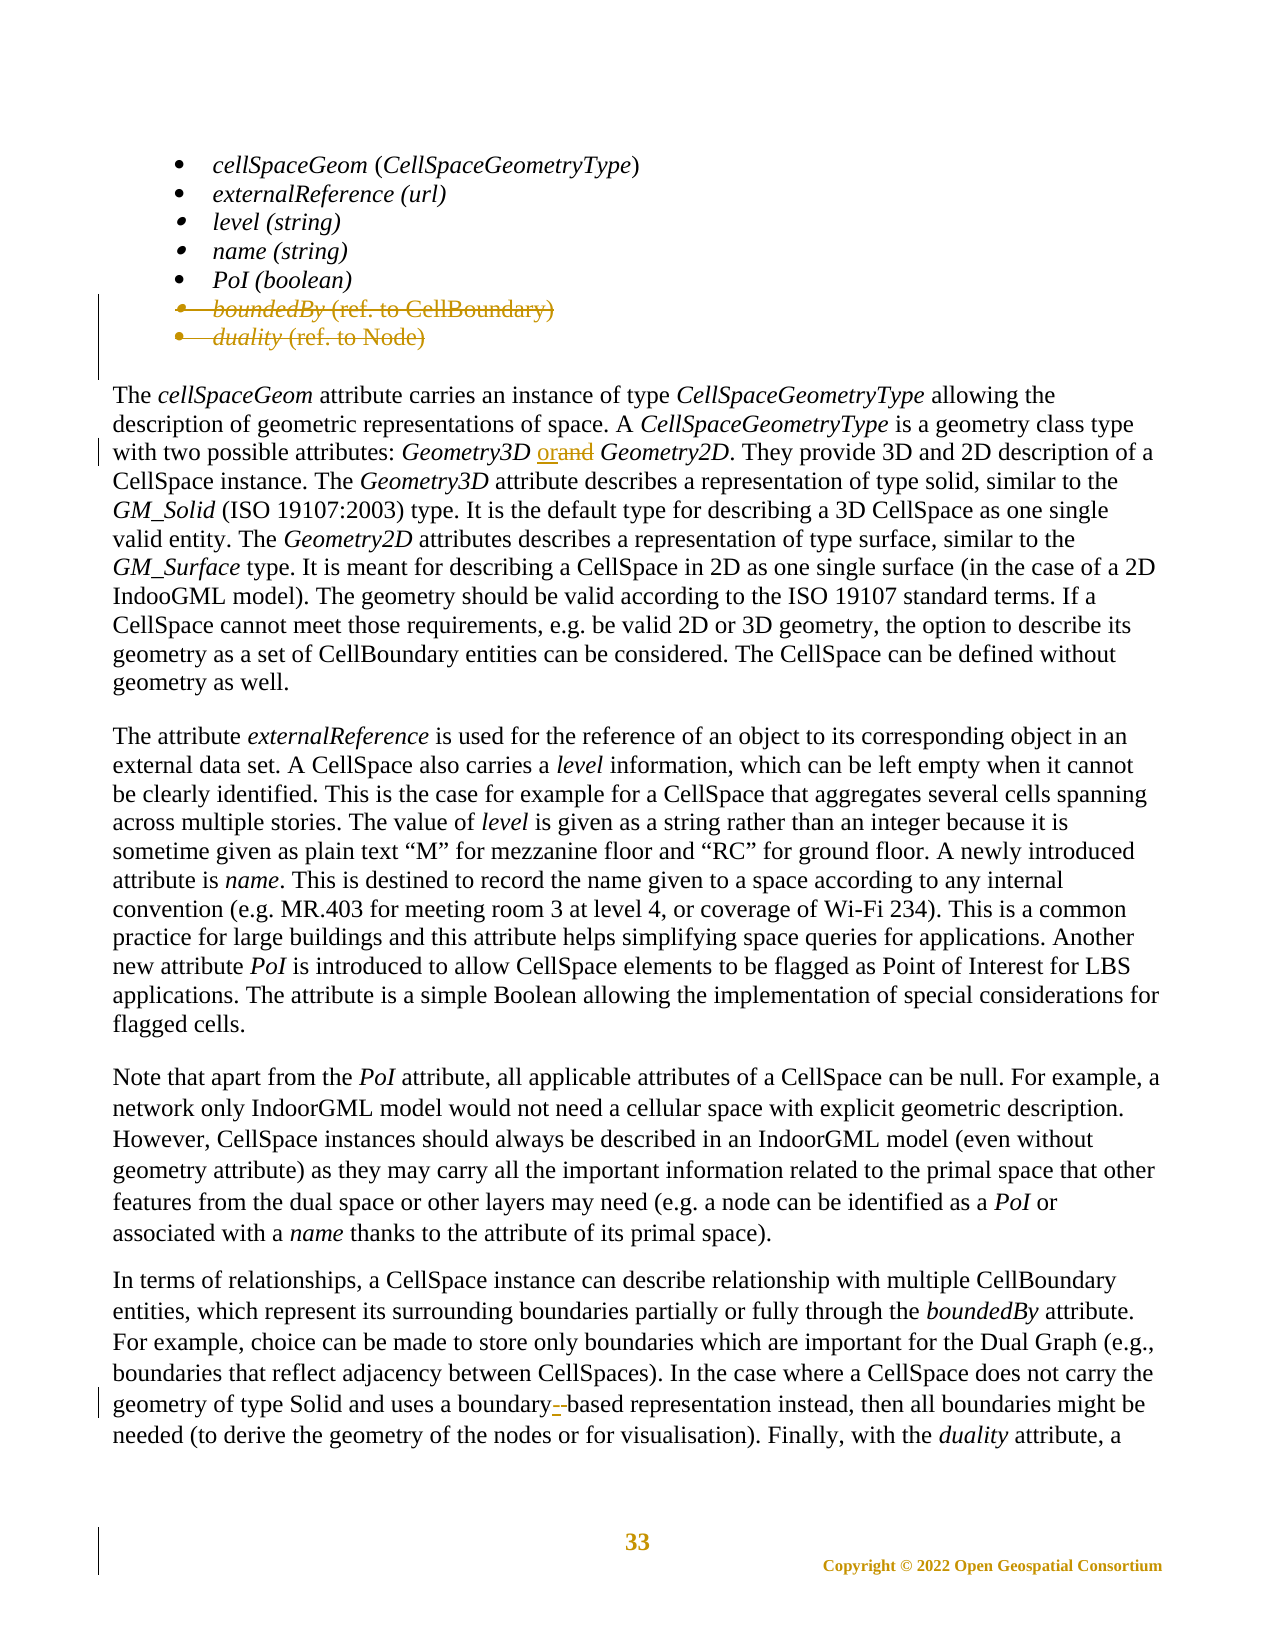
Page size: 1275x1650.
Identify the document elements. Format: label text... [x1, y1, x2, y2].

list level (string) [175, 207, 1162, 236]
list cellSpaceGeom (CellSpaceGeometryType) [175, 150, 1162, 179]
text The cellSpaceGeom attribute carries an instance of type CellSpaceGeometryType allowing the description of geometric representations of space. A CellSpaceGeometryType is a geometry class type with two possible attributes: Geometry3D Geometry2D. They provide 3D and 2D description of a CellSpace instance. The Geometry3D attribute describes a representation of type solid, similar to the GM_Solid (ISO 19107:2003) type. It is the default type for describing a 3D CellSpace as one single valid entity. The Geometry2D attributes describes a representation of type surface, similar to the GM_Surface type. It is meant for describing a CellSpace in 2D as one single surface (in the case of a 2D IndooGML model). The geometry should be valid according to the ISO 19107 standard terms. If a CellSpace cannot meet those requirements, e.g. be valid 2D or 3D geometry, the option to describe its geometry as a set of CellBoundary entities can be considered. The CellSpace can be defined without geometry as well. [112, 380, 1162, 696]
list externalReference (url) [175, 179, 1162, 207]
text The attribute externalReference is used for the reference of an object to its corresponding object in an external data set. A CellSpace also carries a level information, which can be left empty when it cannot be clearly identified. This is the case for example for a CellSpace that aggregates several cells spanning across multiple stories. The value of level is given as a string rather than an integer because it is sometime given as plain text “M” for mezzanine floor and “RC” for ground floor. A newly introduced attribute is name. This is destined to record the name given to a space according to any internal convention (e.g. MR.403 for meeting room 3 at level 4, or coverage of Wi-Fi 234). This is a common practice for large buildings and this attribute helps simplifying space queries for applications. Another new attribute PoI is introduced to allow CellSpace elements to be flagged as Point of Interest for LBS applications. The attribute is a simple Boolean allowing the implementation of special considerations for flagged cells. [112, 721, 1162, 1037]
list PoI (boolean) [175, 265, 1162, 294]
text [112, 1265, 1162, 1449]
list name (string) [175, 236, 1162, 265]
text Note that apart from the PoI attribute, all applicable attributes of a CellSpace can be null. For example, a network only IndoorGML model would not need a cellular space with explicit geometric description. However, CellSpace instances should always be described in an IndoorGML model (even without geometry attribute) as they may carry all the important information related to the primal space that other features from the dual space or other layers may need (e.g. a node can be identified as a PoI or associated with a name thanks to the attribute of its primal space). [112, 1062, 1162, 1246]
